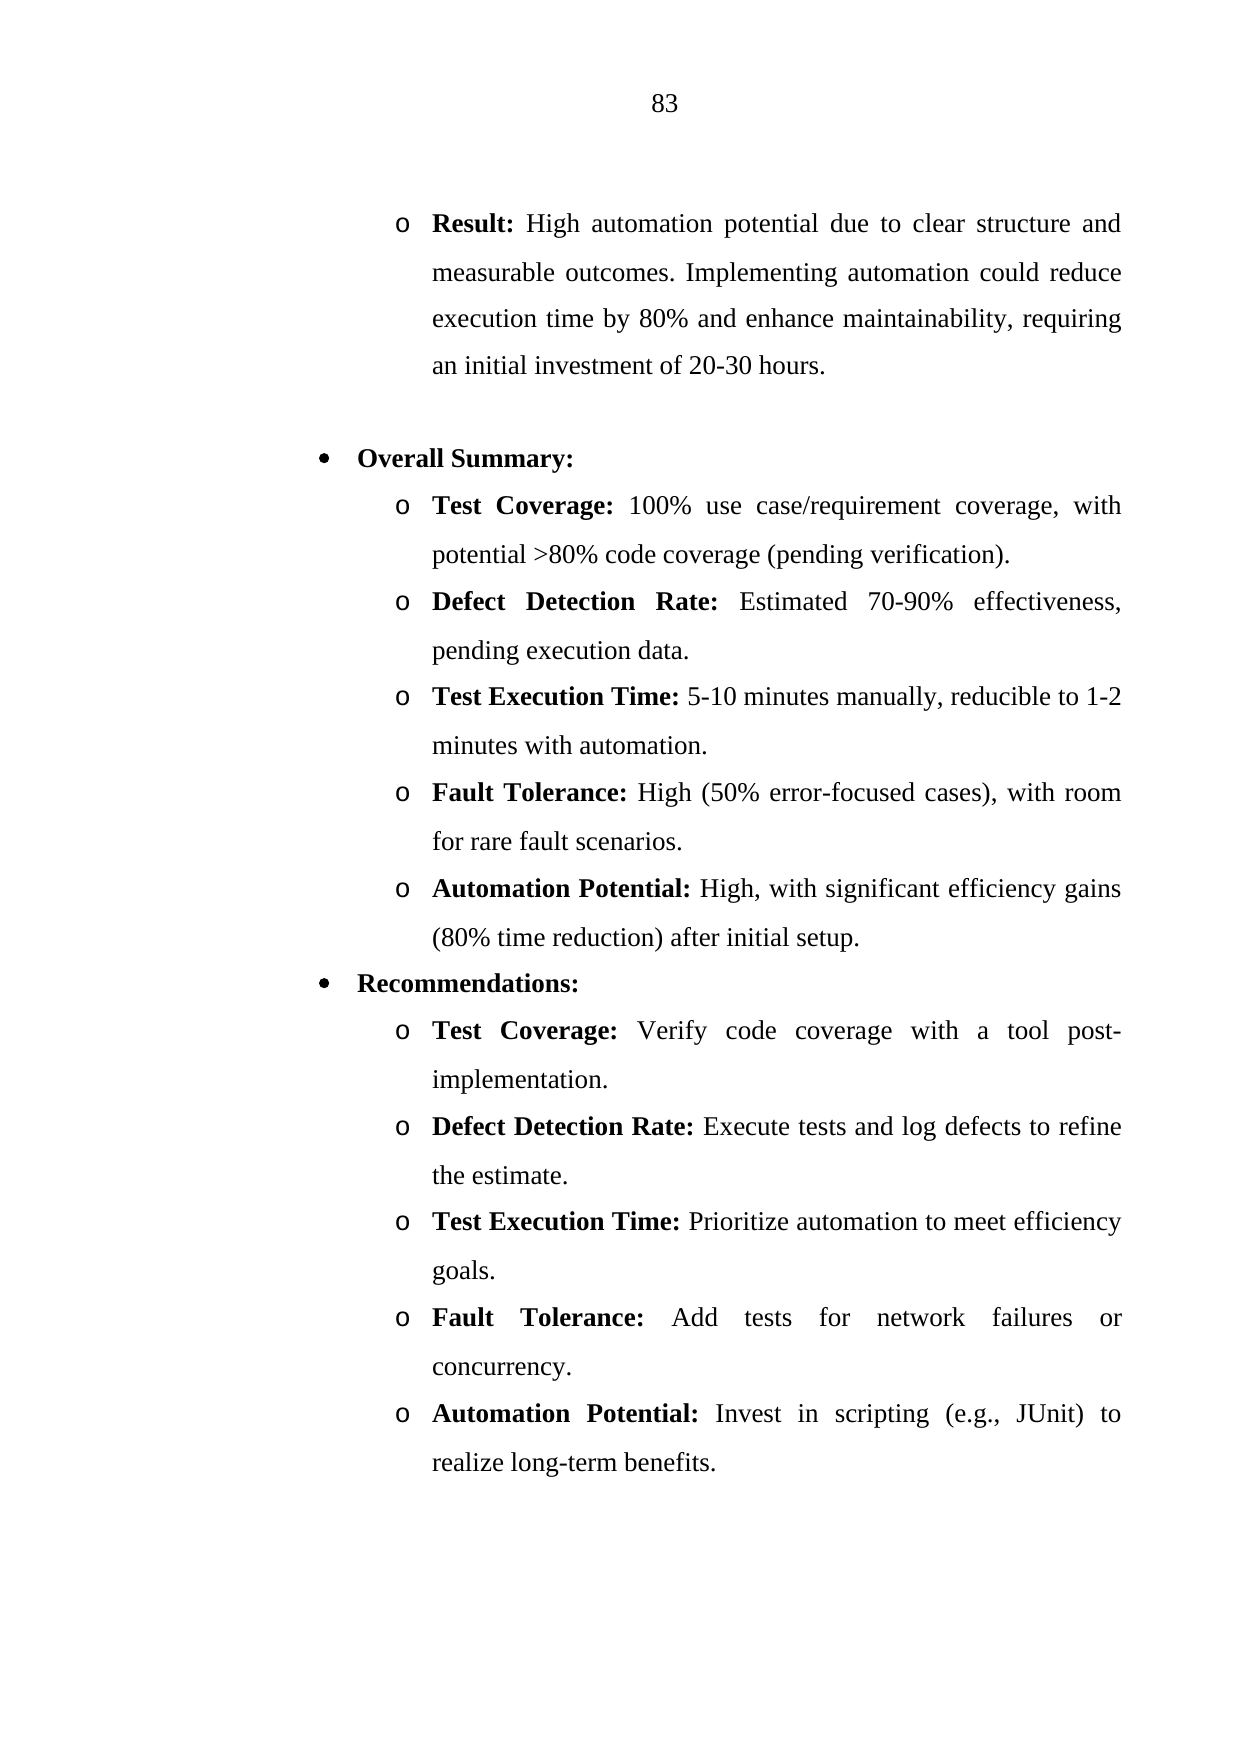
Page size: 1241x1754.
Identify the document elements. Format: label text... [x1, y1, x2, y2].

list Defect Detection Rate: Execute tests and log defects to refine the estimate. [394, 1110, 1122, 1190]
list Test Execution Time: 5-10 minutes manually, reducible to 1-2 minutes with automation. [394, 681, 1122, 761]
list Recommendations: [319, 967, 1122, 999]
list Test Execution Time: Prioritize automation to meet efficiency goals. [394, 1206, 1122, 1286]
list Automation Potential: Invest in scripting (e.g., JUnit) to realize long-term benefits. [394, 1397, 1122, 1477]
list Test Coverage: Verify code coverage with a tool post-implementation. [394, 1014, 1122, 1094]
list Overall Summary: [319, 442, 1122, 474]
list Automation Potential: High, with significant efficiency gains (80% time reduction) after initial setup. [394, 872, 1122, 952]
list Defect Detection Rate: Estimated 70-90% effectiveness, pending execution data. [394, 585, 1122, 665]
list Result: High automation potential due to clear structure and measurable outcomes. Implementing automation could reduce execution time by 80% and enhance maintainability, requiring an initial investment of 20-30 hours. [394, 207, 1122, 380]
list Fault Tolerance: High (50% error-focused cases), with room for rare fault scenarios. [394, 776, 1122, 856]
list Fault Tolerance: Add tests for network failures or concurrency. [394, 1301, 1122, 1381]
list Test Coverage: 100% use case/requirement coverage, with potential >80% code coverage (pending verification). [394, 489, 1122, 569]
